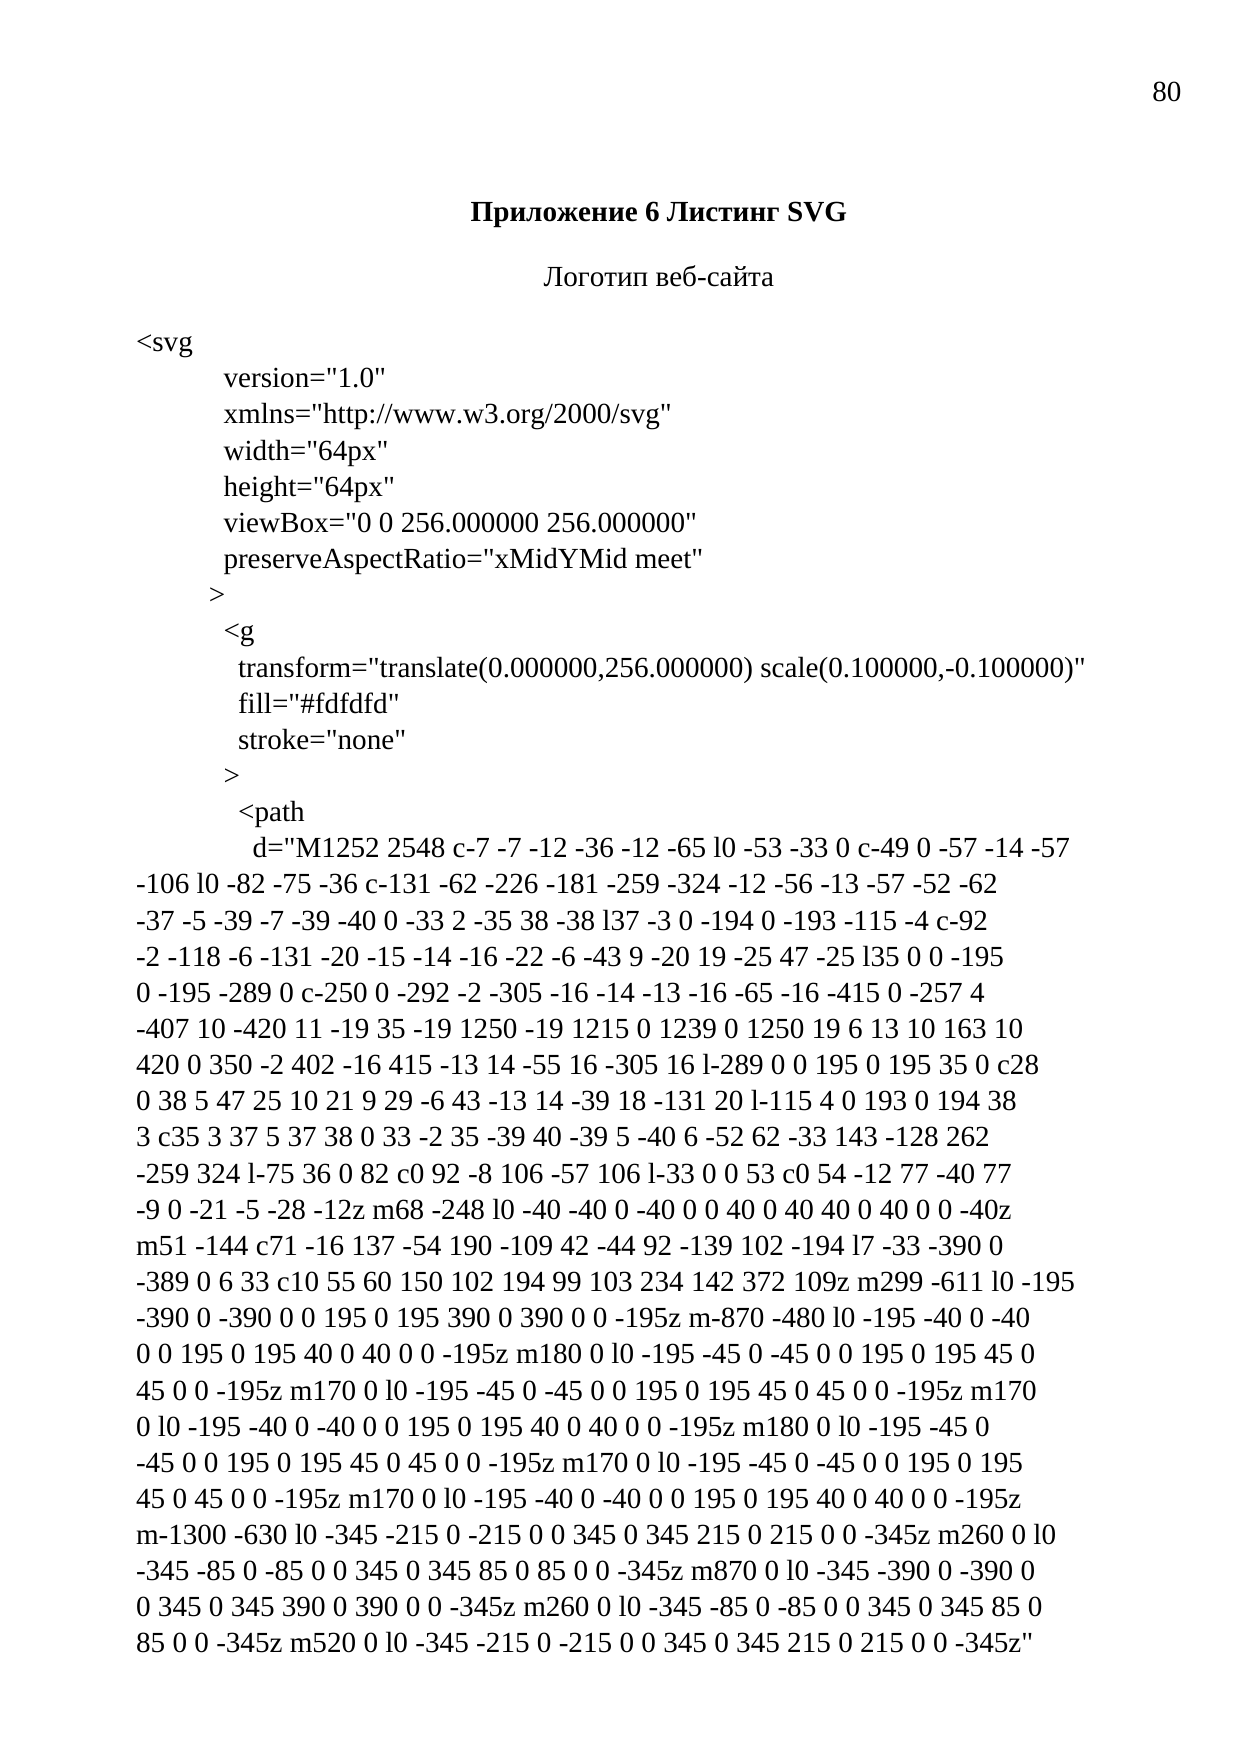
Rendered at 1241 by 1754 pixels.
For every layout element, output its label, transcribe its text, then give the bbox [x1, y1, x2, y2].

text <g [136, 613, 1181, 647]
text -345 -85 0 -85 0 0 345 0 345 85 0 85 0 0 -345z m870 0 l0 -345 -390 0 -390 0 [136, 1553, 1181, 1587]
text fill="#fdfdfd" [136, 686, 1181, 719]
text 45 0 45 0 0 -195z m170 0 l0 -195 -40 0 -40 0 0 195 0 195 40 0 40 0 0 -195z [136, 1481, 1181, 1514]
text version="1.0" [136, 361, 1181, 394]
text -390 0 -390 0 0 195 0 195 390 0 390 0 0 -195z m-870 -480 l0 -195 -40 0 -40 [136, 1300, 1181, 1334]
text stroke="none" [136, 722, 1181, 756]
text height="64px" [136, 469, 1181, 502]
text width="64px" [136, 433, 1181, 466]
text preserveAspectRatio="xMidYMid meet" [136, 541, 1181, 575]
text 85 0 0 -345z m520 0 l0 -345 -215 0 -215 0 0 345 0 345 215 0 215 0 0 -345z" [136, 1626, 1181, 1659]
text 45 0 0 -195z m170 0 l0 -195 -45 0 -45 0 0 195 0 195 45 0 45 0 0 -195z m170 [136, 1373, 1181, 1406]
text <path [136, 794, 1181, 828]
text 0 l0 -195 -40 0 -40 0 0 195 0 195 40 0 40 0 0 -195z m180 0 l0 -195 -45 0 [136, 1409, 1181, 1442]
text viewBox="0 0 256.000000 256.000000" [136, 505, 1181, 539]
text 420 0 350 -2 402 -16 415 -13 14 -55 16 -305 16 l-289 0 0 195 0 195 35 0 c28 [136, 1047, 1181, 1081]
text d="M1252 2548 c-7 -7 -12 -36 -12 -65 l0 -53 -33 0 c-49 0 -57 -14 -57 [136, 830, 1181, 864]
text 0 -195 -289 0 c-250 0 -292 -2 -305 -16 -14 -13 -16 -65 -16 -415 0 -257 4 [136, 975, 1181, 1008]
text -259 324 l-75 36 0 82 c0 92 -8 106 -57 106 l-33 0 0 53 c0 54 -12 77 -40 77 [136, 1156, 1181, 1189]
text > [136, 758, 1181, 792]
text -106 l0 -82 -75 -36 c-131 -62 -226 -181 -259 -324 -12 -56 -13 -57 -52 -62 [136, 867, 1181, 900]
text m-1300 -630 l0 -345 -215 0 -215 0 0 345 0 345 215 0 215 0 0 -345z m260 0 l0 [136, 1517, 1181, 1551]
text -37 -5 -39 -7 -39 -40 0 -33 2 -35 38 -38 l37 -3 0 -194 0 -193 -115 -4 c-92 [136, 903, 1181, 936]
text transform="translate(0.000000,256.000000) scale(0.100000,-0.100000)" [136, 650, 1181, 683]
text 0 38 5 47 25 10 21 9 29 -6 43 -13 14 -39 18 -131 20 l-115 4 0 193 0 194 38 [136, 1083, 1181, 1117]
text xmlns="http://www.w3.org/2000/svg" [136, 397, 1181, 430]
text m51 -144 c71 -16 137 -54 190 -109 42 -44 92 -139 102 -194 l7 -33 -390 0 [136, 1228, 1181, 1262]
text > [136, 577, 1181, 611]
text 0 0 195 0 195 40 0 40 0 0 -195z m180 0 l0 -195 -45 0 -45 0 0 195 0 195 45 0 [136, 1336, 1181, 1370]
text -45 0 0 195 0 195 45 0 45 0 0 -195z m170 0 l0 -195 -45 0 -45 0 0 195 0 195 [136, 1445, 1181, 1478]
text 0 345 0 345 390 0 390 0 0 -345z m260 0 l0 -345 -85 0 -85 0 0 345 0 345 85 0 [136, 1589, 1181, 1623]
subtitle Приложение 6 Листинг SVG [136, 194, 1181, 227]
text 3 c35 3 37 5 37 38 0 33 -2 35 -39 40 -39 5 -40 6 -52 62 -33 143 -128 262 [136, 1119, 1181, 1153]
text Логотип веб-сайта [136, 259, 1181, 293]
text -9 0 -21 -5 -28 -12z m68 -248 l0 -40 -40 0 -40 0 0 40 0 40 40 0 40 0 0 -40z [136, 1192, 1181, 1225]
text <svg [136, 324, 1181, 358]
text -2 -118 -6 -131 -20 -15 -14 -16 -22 -6 -43 9 -20 19 -25 47 -25 l35 0 0 -195 [136, 939, 1181, 972]
text -389 0 6 33 c10 55 60 150 102 194 99 103 234 142 372 109z m299 -611 l0 -195 [136, 1264, 1181, 1298]
text -407 10 -420 11 -19 35 -19 1250 -19 1215 0 1239 0 1250 19 6 13 10 163 10 [136, 1011, 1181, 1045]
